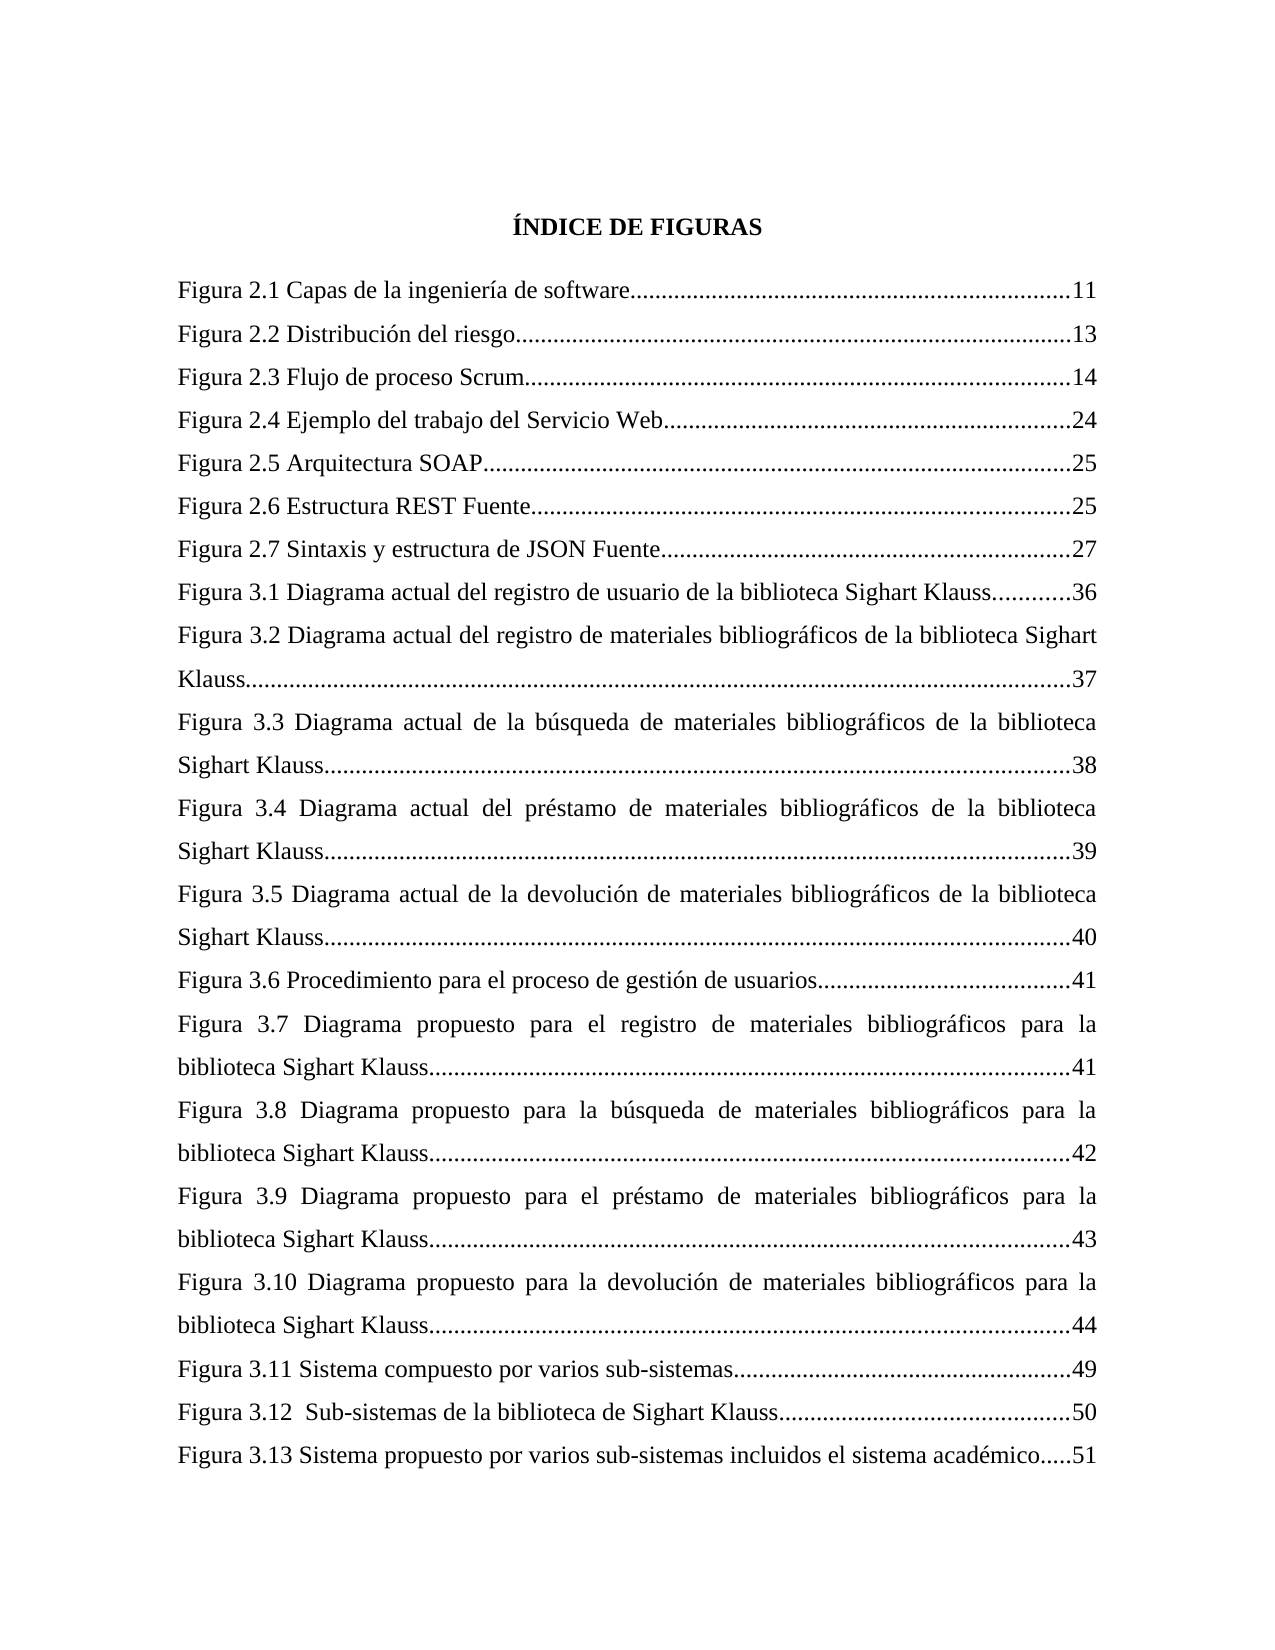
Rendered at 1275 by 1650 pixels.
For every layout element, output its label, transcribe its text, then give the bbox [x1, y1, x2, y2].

text Figura 2.4 Ejemplo del trabajo del Servicio Web 24 [177, 405, 1098, 434]
text Figura 3.3 Diagrama actual de la búsqueda de materiales bibliográficos de la biblioteca Sighart Klauss 38 [177, 707, 1098, 779]
text Figura 3.7 Diagrama propuesto para el registro de materiales bibliográficos para la biblioteca Sighart Klauss 41 [177, 1009, 1098, 1081]
text Figura 3.11 Sistema compuesto por varios sub-sistemas 49 [177, 1354, 1098, 1382]
text Figura 3.1 Diagrama actual del registro de usuario de la biblioteca Sighart Klauss 36 [177, 577, 1098, 606]
text Figura 3.2 Diagrama actual del registro de materiales bibliográficos de la biblioteca Sighart Klauss 37 [177, 621, 1098, 692]
text Figura 3.5 Diagrama actual de la devolución de materiales bibliográficos de la biblioteca Sighart Klauss 40 [177, 879, 1098, 951]
text Figura 3.10 Diagrama propuesto para la devolución de materiales bibliográficos para la biblioteca Sighart Klauss 44 [177, 1267, 1098, 1339]
text Figura 3.9 Diagrama propuesto para el préstamo de materiales bibliográficos para la biblioteca Sighart Klauss 43 [177, 1181, 1098, 1253]
text Figura 3.6 Procedimiento para el proceso de gestión de usuarios 41 [177, 966, 1098, 994]
text Figura 2.7 Sintaxis y estructura de JSON Fuente 27 [177, 534, 1098, 563]
text Figura 2.5 Arquitectura SOAP 25 [177, 448, 1098, 477]
text Figura 3.8 Diagrama propuesto para la búsqueda de materiales bibliográficos para la biblioteca Sighart Klauss 42 [177, 1095, 1098, 1167]
text Figura 3.4 Diagrama actual del préstamo de materiales bibliográficos de la biblioteca Sighart Klauss 39 [177, 793, 1098, 865]
text Figura 2.2 Distribución del riesgo 13 [177, 319, 1098, 347]
text Figura 2.6 Estructura REST Fuente 25 [177, 491, 1098, 520]
text Figura 3.13 Sistema propuesto por varios sub-sistemas incluidos el sistema académico 51 [177, 1440, 1098, 1469]
text ÍNDICE DE FIGURAS [177, 212, 1098, 240]
text Figura 2.3 Flujo de proceso Scrum 14 [177, 362, 1098, 391]
text Figura 2.1 Capas de la ingeniería de software 11 [177, 276, 1098, 304]
text Figura 3.12 Sub-sistemas de la biblioteca de Sighart Klauss 50 [177, 1397, 1098, 1426]
